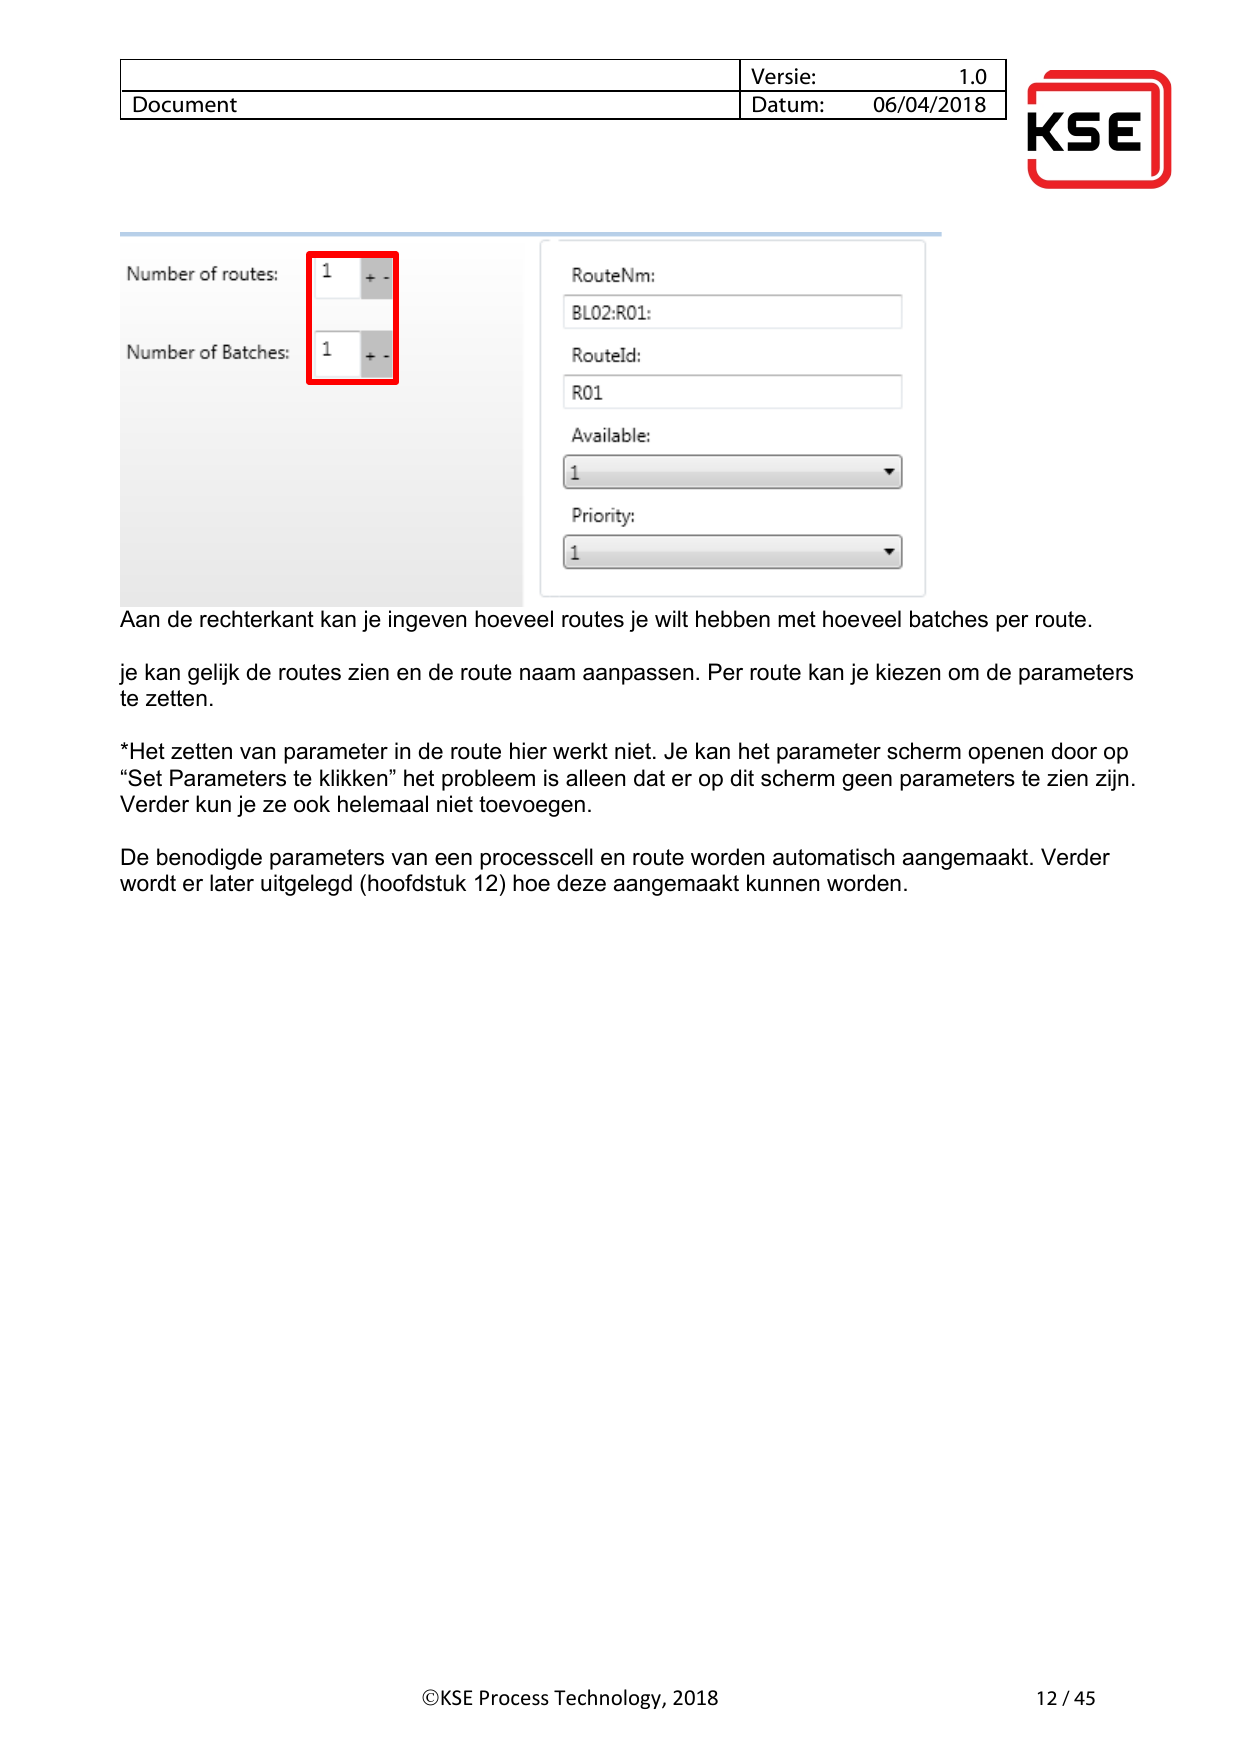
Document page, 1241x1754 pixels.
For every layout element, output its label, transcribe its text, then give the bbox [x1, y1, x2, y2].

text De benodigde parameters van een processcell en route worden automatisch aangemaakt. Verder wordt er later uitgelegd (hoofdstuk 12) hoe deze aangemaakt kunnen worden. [120, 843, 1150, 896]
text Aan de rechterkant kan je ingeven hoeveel routes je wilt hebben met hoeveel batches per route. [120, 606, 1150, 633]
text *Het zetten van parameter in de route hier werkt niet. Je kan het parameter scherm openen door op “Set Parameters te klikken” het probleem is alleen dat er op dit scherm geen parameters te zien zijn. Verder kun je ze ook helemaal niet toevoegen. [120, 738, 1150, 817]
text je kan gelijk de routes zien en de route naam aanpassen. Per route kan je kiezen om de parameters te zetten. [120, 659, 1150, 712]
picture [120, 232, 942, 607]
picture [1027, 70, 1172, 189]
